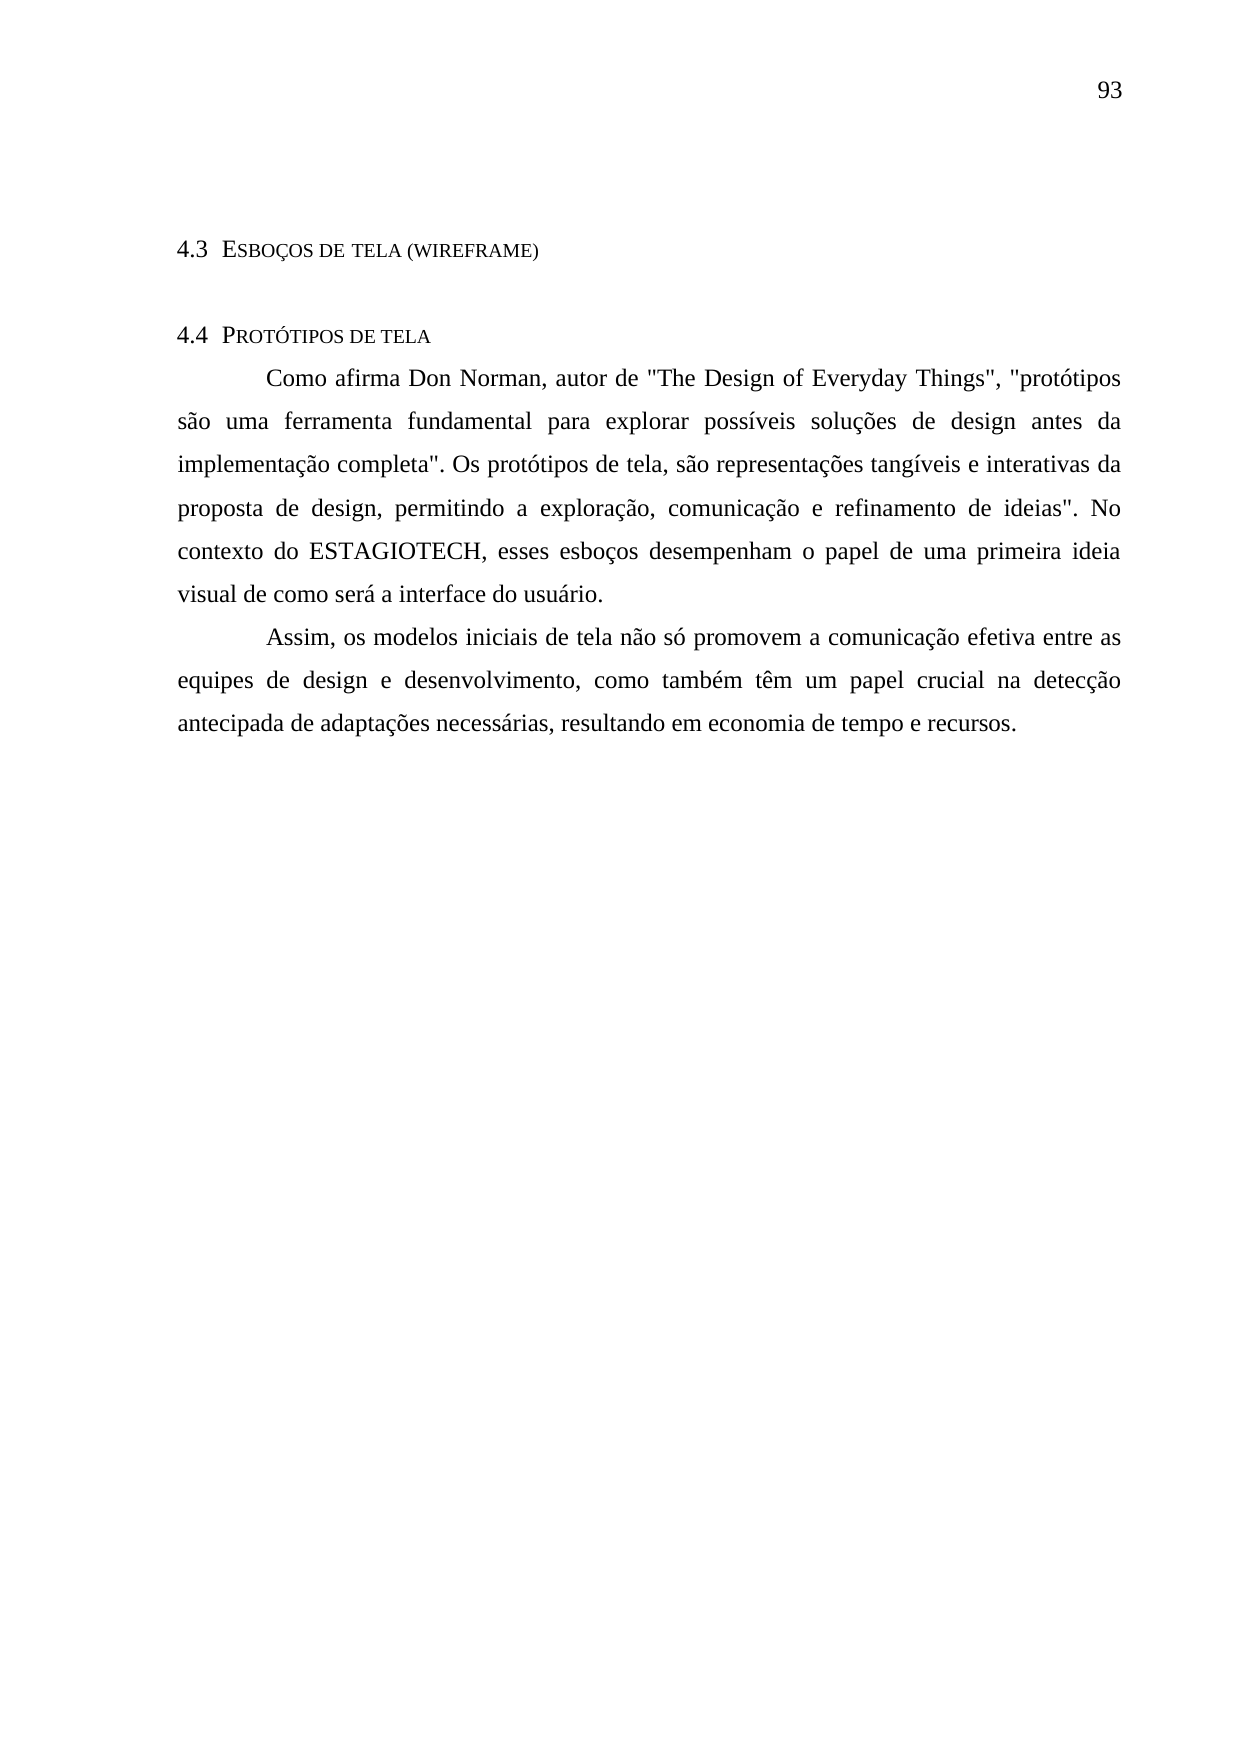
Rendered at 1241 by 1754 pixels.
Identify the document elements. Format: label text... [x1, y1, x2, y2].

subtitle ESBOÇOS DE TELA (WIREFRAME) [177, 234, 1122, 263]
text Como afirma Don Norman, autor de "The Design of Everyday Things", "protótipos são uma ferramenta fundamental para explorar possíveis soluções de design antes da implementação completa". Os protótipos de tela, são representações tangíveis e interativas da proposta de design, permitindo a exploração, comunicação e refinamento de ideias". No contexto do ESTAGIOTECH, esses esboços desempenham o papel de uma primeira ideia visual de como será a interface do usuário. [177, 363, 1122, 608]
text Assim, os modelos iniciais de tela não só promovem a comunicação efetiva entre as equipes de design e desenvolvimento, como também têm um papel crucial na detecção antecipada de adaptações necessárias, resultando em economia de tempo e recursos. [177, 622, 1122, 737]
subtitle PROTÓTIPOS DE TELA [177, 320, 1122, 349]
